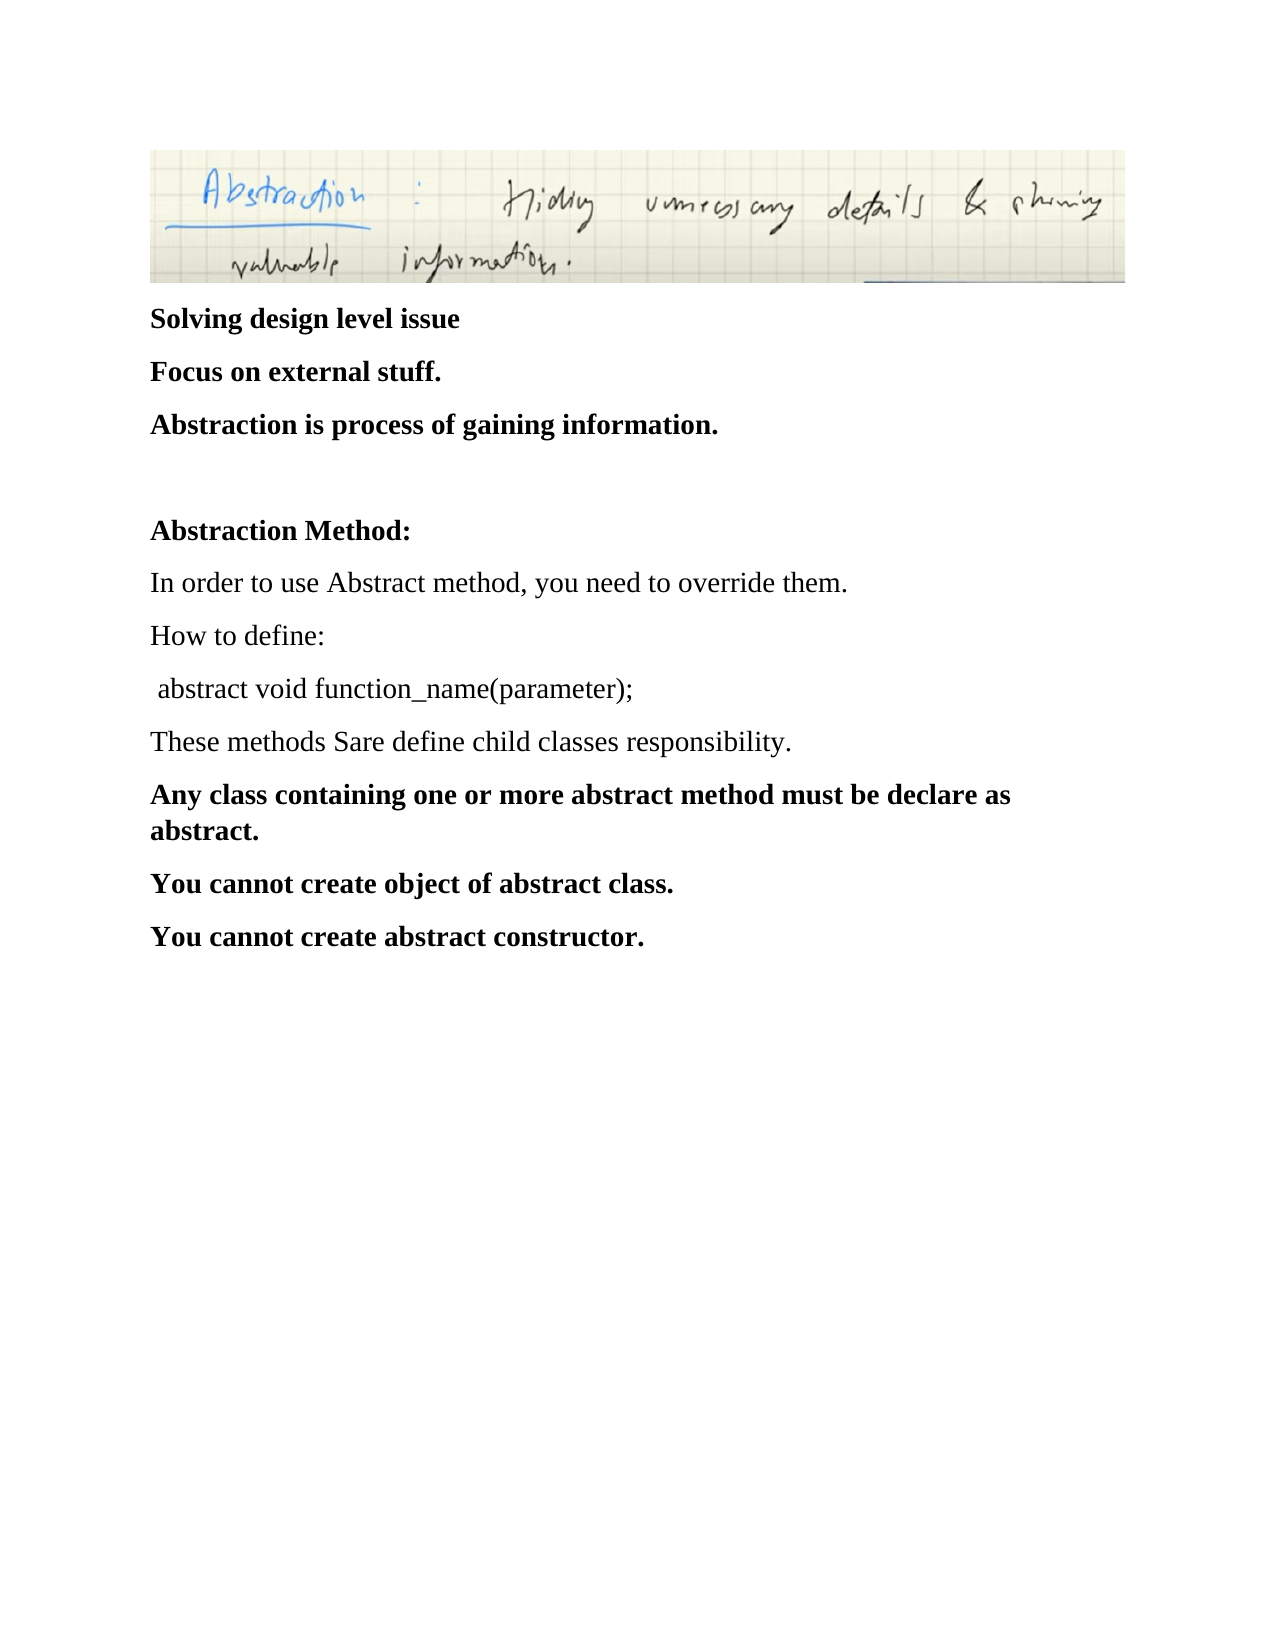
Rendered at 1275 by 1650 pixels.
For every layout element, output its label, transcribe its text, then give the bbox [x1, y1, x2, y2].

text In order to use Abstract method, you need to override them. [150, 566, 1125, 599]
text abstract void function_name(parameter); [150, 671, 1125, 705]
text Solving design level issue [150, 302, 1125, 335]
text Abstraction Method: [150, 513, 1125, 546]
text Abstraction is process of gaining information. [150, 407, 1125, 441]
text Any class containing one or more abstract method must be declare as abstract. [150, 777, 1125, 847]
text How to define: [150, 618, 1125, 652]
text These methods Sare define child classes responsibility. [150, 724, 1125, 758]
text You cannot create abstract constructor. [150, 919, 1125, 952]
text Focus on external stuff. [150, 354, 1125, 388]
picture [150, 150, 1125, 283]
text You cannot create object of abstract class. [150, 866, 1125, 899]
